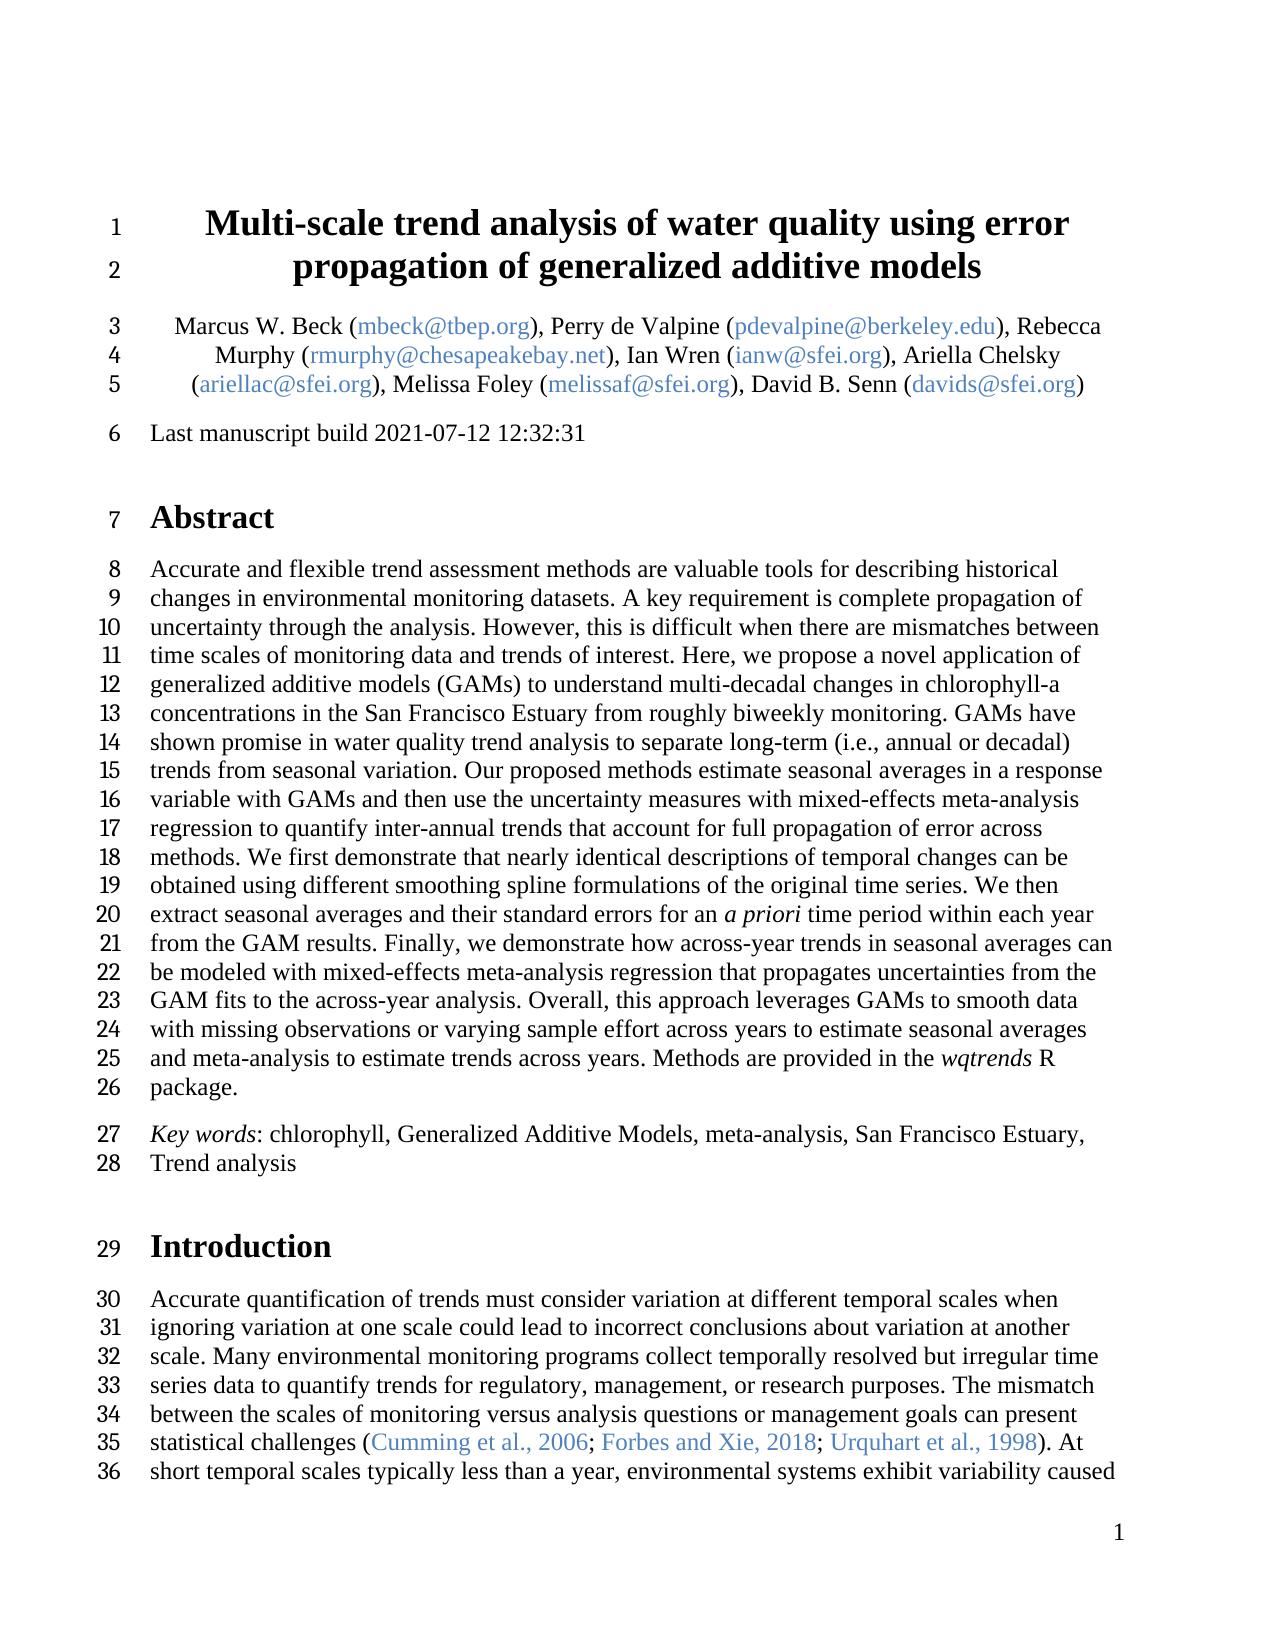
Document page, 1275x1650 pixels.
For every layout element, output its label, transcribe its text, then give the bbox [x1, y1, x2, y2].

text Key words: chlorophyll, Generalized Additive Models, meta-analysis, San Francisco Estuary, Trend analysis [150, 1119, 1125, 1177]
text Last manuscript build 2021-07-12 12:32:31 [150, 418, 1125, 447]
text Marcus W. Beck (mbeck@tbep.org), Perry de Valpine (pdevalpine@berkeley.edu), Rebecca Murphy (rmurphy@chesapeakebay.net), Ian Wren (ianw@sfei.org), Ariella Chelsky (ariellac@sfei.org), Melissa Foley (melissaf@sfei.org), David B. Senn (davids@sfei.org) [150, 311, 1125, 397]
subtitle Abstract [150, 497, 1125, 535]
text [150, 1284, 1125, 1485]
title Multi-scale trend analysis of water quality using error propagation of generalized additive models [150, 200, 1125, 286]
text Accurate and flexible trend assessment methods are valuable tools for describing historical changes in environmental monitoring datasets. A key requirement is complete propagation of uncertainty through the analysis. However, this is difficult when there are mismatches between time scales of monitoring data and trends of interest. Here, we propose a novel application of generalized additive models (GAMs) to understand multi-decadal changes in chlorophyll-a concentrations in the San Francisco Estuary from roughly biweekly monitoring. GAMs have shown promise in water quality trend analysis to separate long-term (i.e., annual or decadal) trends from seasonal variation. Our proposed methods estimate seasonal averages in a response variable with GAMs and then use the uncertainty measures with mixed-effects meta-analysis regression to quantify inter-annual trends that account for full propagation of error across methods. We first demonstrate that nearly identical descriptions of temporal changes can be obtained using different smoothing spline formulations of the original time series. We then extract seasonal averages and their standard errors for an a priori time period within each year from the GAM results. Finally, we demonstrate how across-year trends in seasonal averages can be modeled with mixed-effects meta-analysis regression that propagates uncertainties from the GAM fits to the across-year analysis. Overall, this approach leverages GAMs to smooth data with missing observations or varying sample effort across years to estimate seasonal averages and meta-analysis to estimate trends across years. Methods are provided in the wqtrends R package. [150, 554, 1125, 1100]
subtitle Introduction [150, 1227, 1125, 1265]
